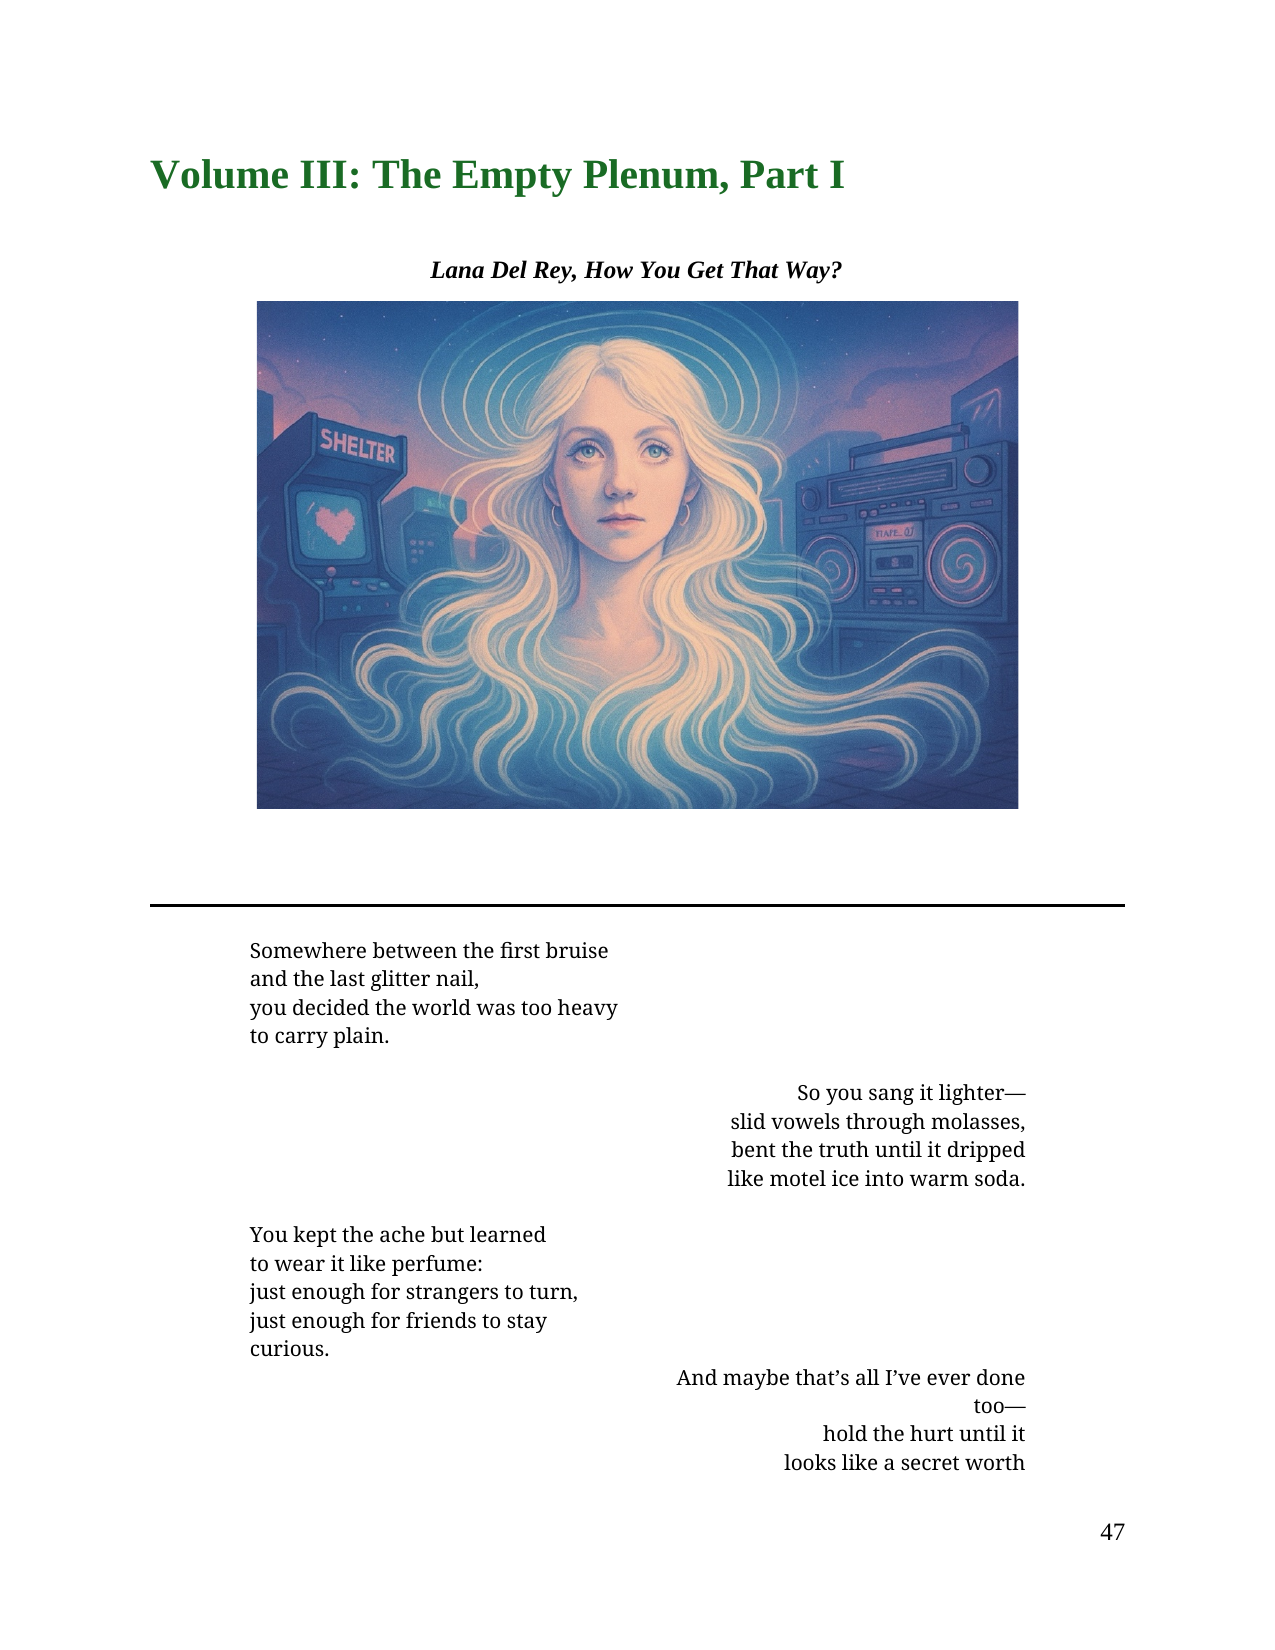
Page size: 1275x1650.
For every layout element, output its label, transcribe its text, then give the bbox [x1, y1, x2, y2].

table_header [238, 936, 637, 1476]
text Lana Del Rey, How You Get That Way? [150, 255, 1125, 284]
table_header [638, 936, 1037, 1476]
subtitle Volume III: The Empty Plenum, Part I [150, 150, 1125, 198]
picture [256, 301, 1019, 809]
